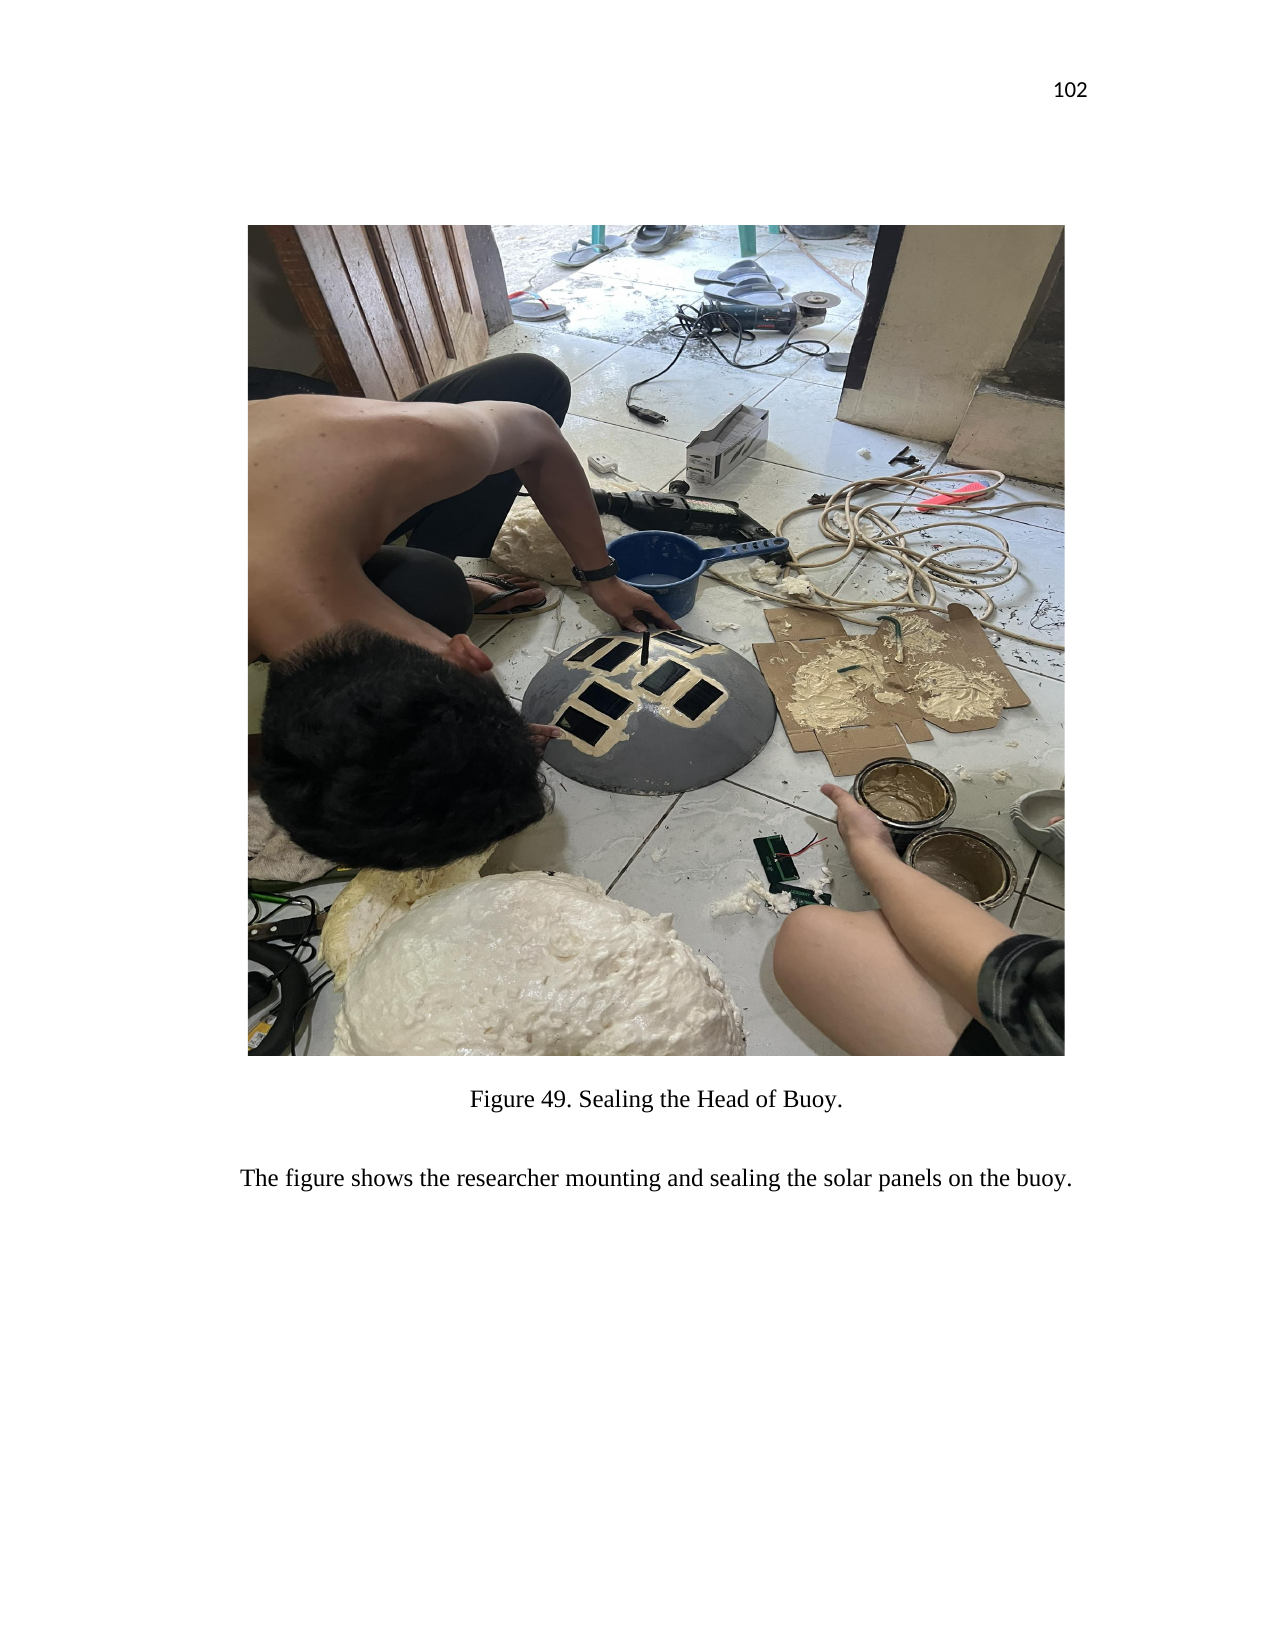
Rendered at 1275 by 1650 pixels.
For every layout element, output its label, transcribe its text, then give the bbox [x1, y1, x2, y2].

text Figure 49. Sealing the Head of Buoy. [225, 1084, 1087, 1113]
text The figure shows the researcher mounting and sealing the solar panels on the buoy. [225, 1163, 1087, 1191]
picture [247, 225, 1065, 1056]
